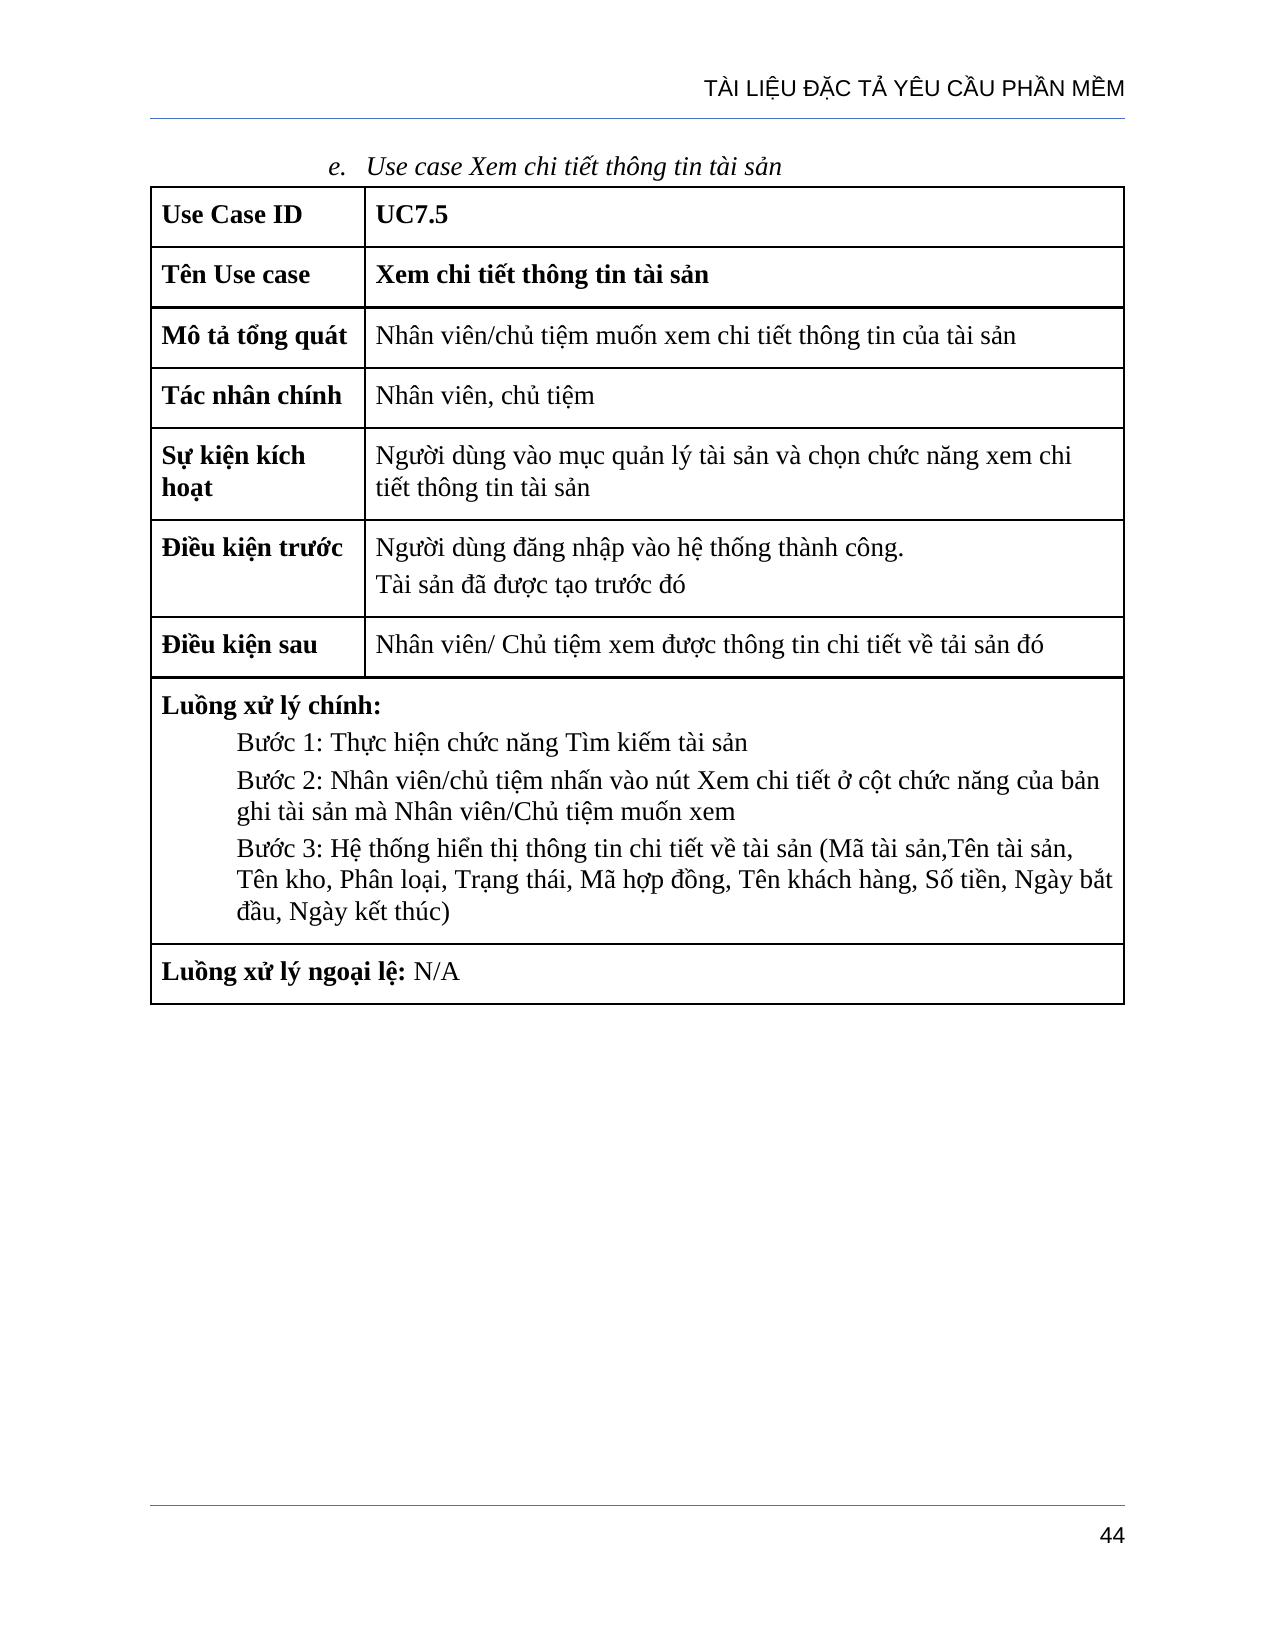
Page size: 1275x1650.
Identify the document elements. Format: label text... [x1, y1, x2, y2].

table_cell Sự kiện kích hoạt [152, 429, 364, 518]
table_cell Người dùng đăng nhập vào hệ thống thành công. Tài sản đã được tạo trước đó [366, 521, 1123, 616]
table_cell Điều kiện trước [152, 521, 364, 616]
table_cell Nhân viên/chủ tiệm muốn xem chi tiết thông tin của tài sản [366, 309, 1123, 367]
table_cell Điều kiện sau [152, 618, 364, 676]
table_header UC7.5 [366, 188, 1123, 246]
list Use case Xem chi tiết thông tin tài sản [328, 150, 1125, 181]
table_cell Người dùng vào mục quản lý tài sản và chọn chức năng xem chi tiết thông tin tài sản [366, 429, 1123, 518]
table_cell Tên Use case [152, 248, 364, 306]
table_cell Nhân viên/ Chủ tiệm xem được thông tin chi tiết về tải sản đó [366, 618, 1123, 676]
table_cell Nhân viên, chủ tiệm [366, 369, 1123, 427]
table_cell Luồng xử lý ngoại lệ: N/A [152, 945, 1123, 1003]
table_cell Luồng xử lý chính: Bước 1: Thực hiện chức năng Tìm kiếm tài sản Bước 2: Nhân viên/chủ tiệm nhấn vào nút Xem chi tiết ở cột chức năng của bản ghi tài sản mà Nhân viên/Chủ tiệm muốn xem Bước 3: Hệ thống hiển thị thông tin chi tiết về tài sản (Mã tài sản,Tên tài sản, Tên kho, Phân loại, Trạng thái, Mã hợp đồng, Tên khách hàng, Số tiền, Ngày bắt đầu, Ngày kết thúc) [152, 679, 1123, 942]
table_cell Mô tả tổng quát [152, 309, 364, 367]
table_header Use Case ID [152, 188, 364, 246]
table_cell Tác nhân chính [152, 369, 364, 427]
table_cell Xem chi tiết thông tin tài sản [366, 248, 1123, 306]
